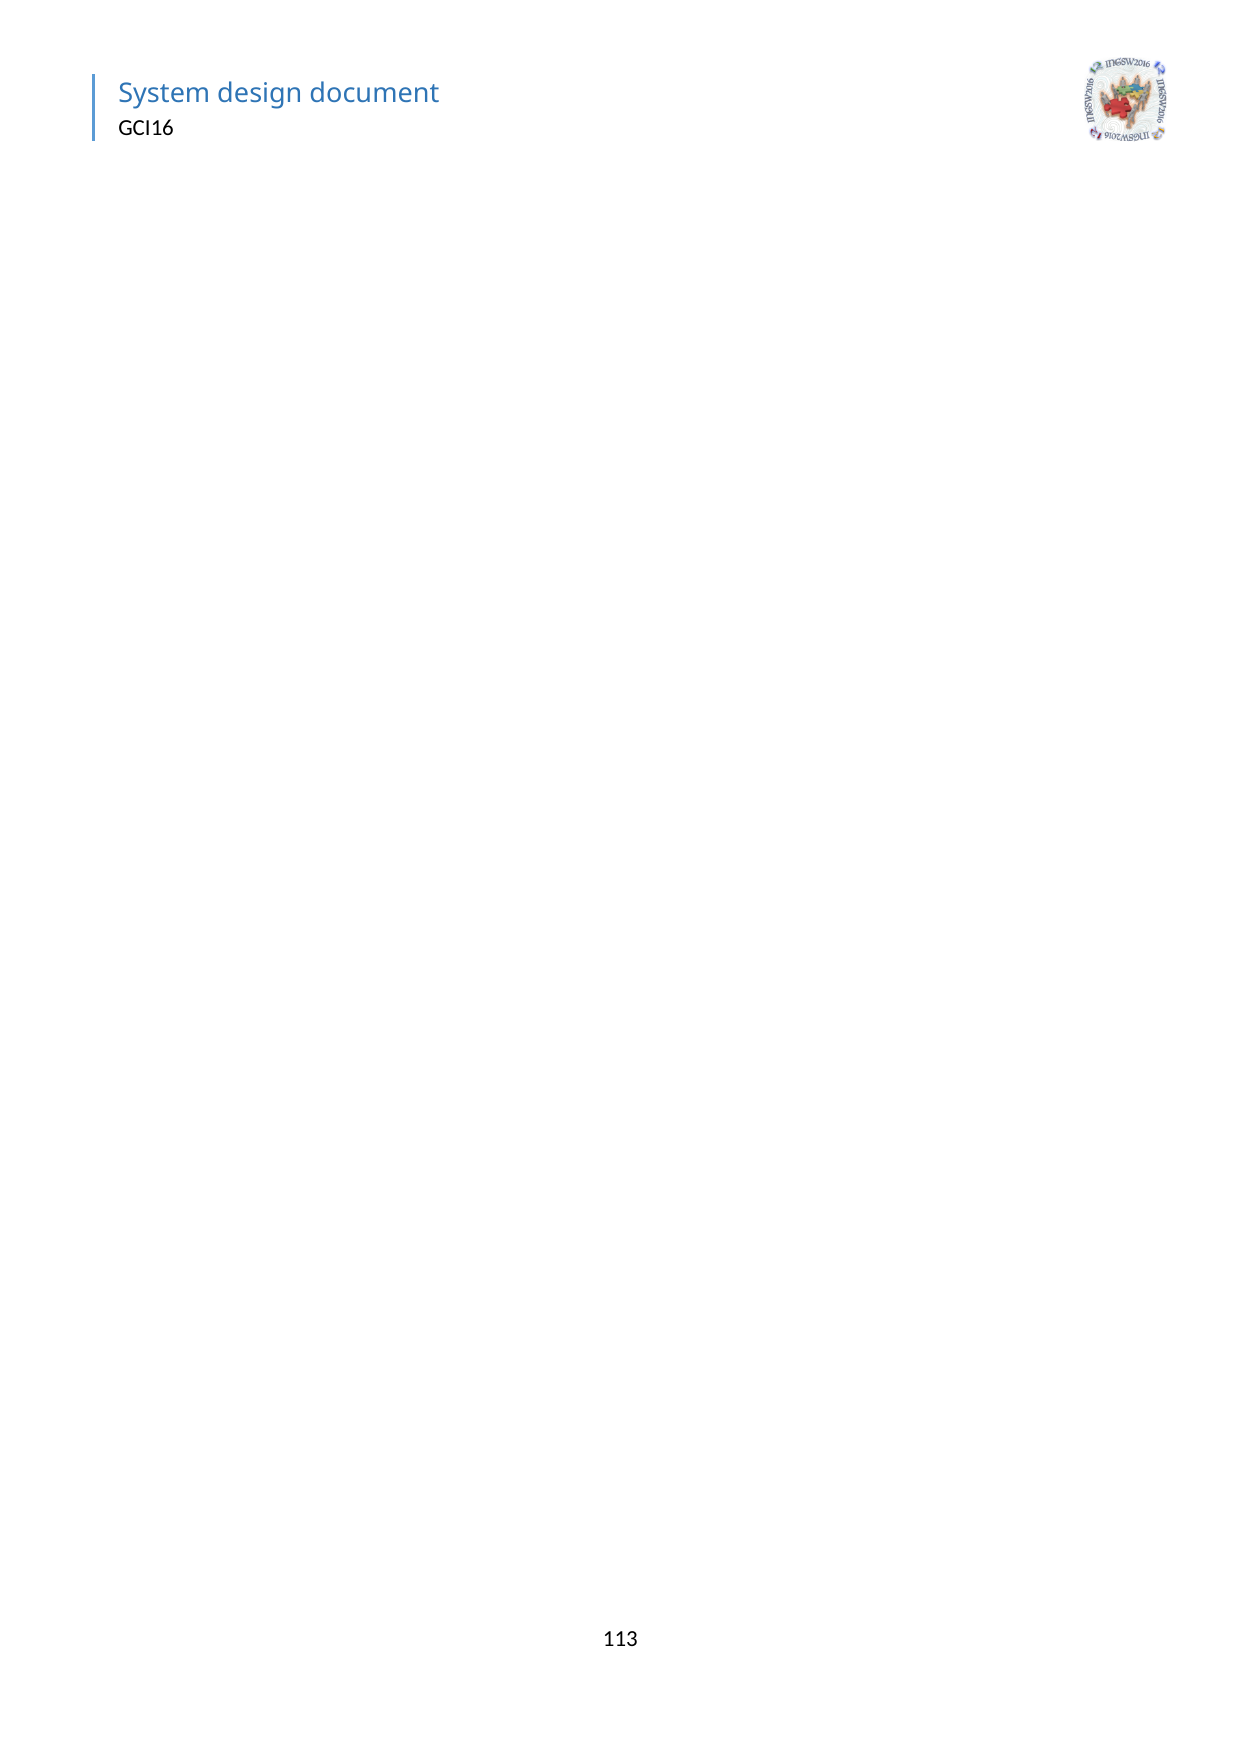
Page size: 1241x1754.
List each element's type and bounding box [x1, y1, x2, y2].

picture [1076, 55, 1171, 149]
